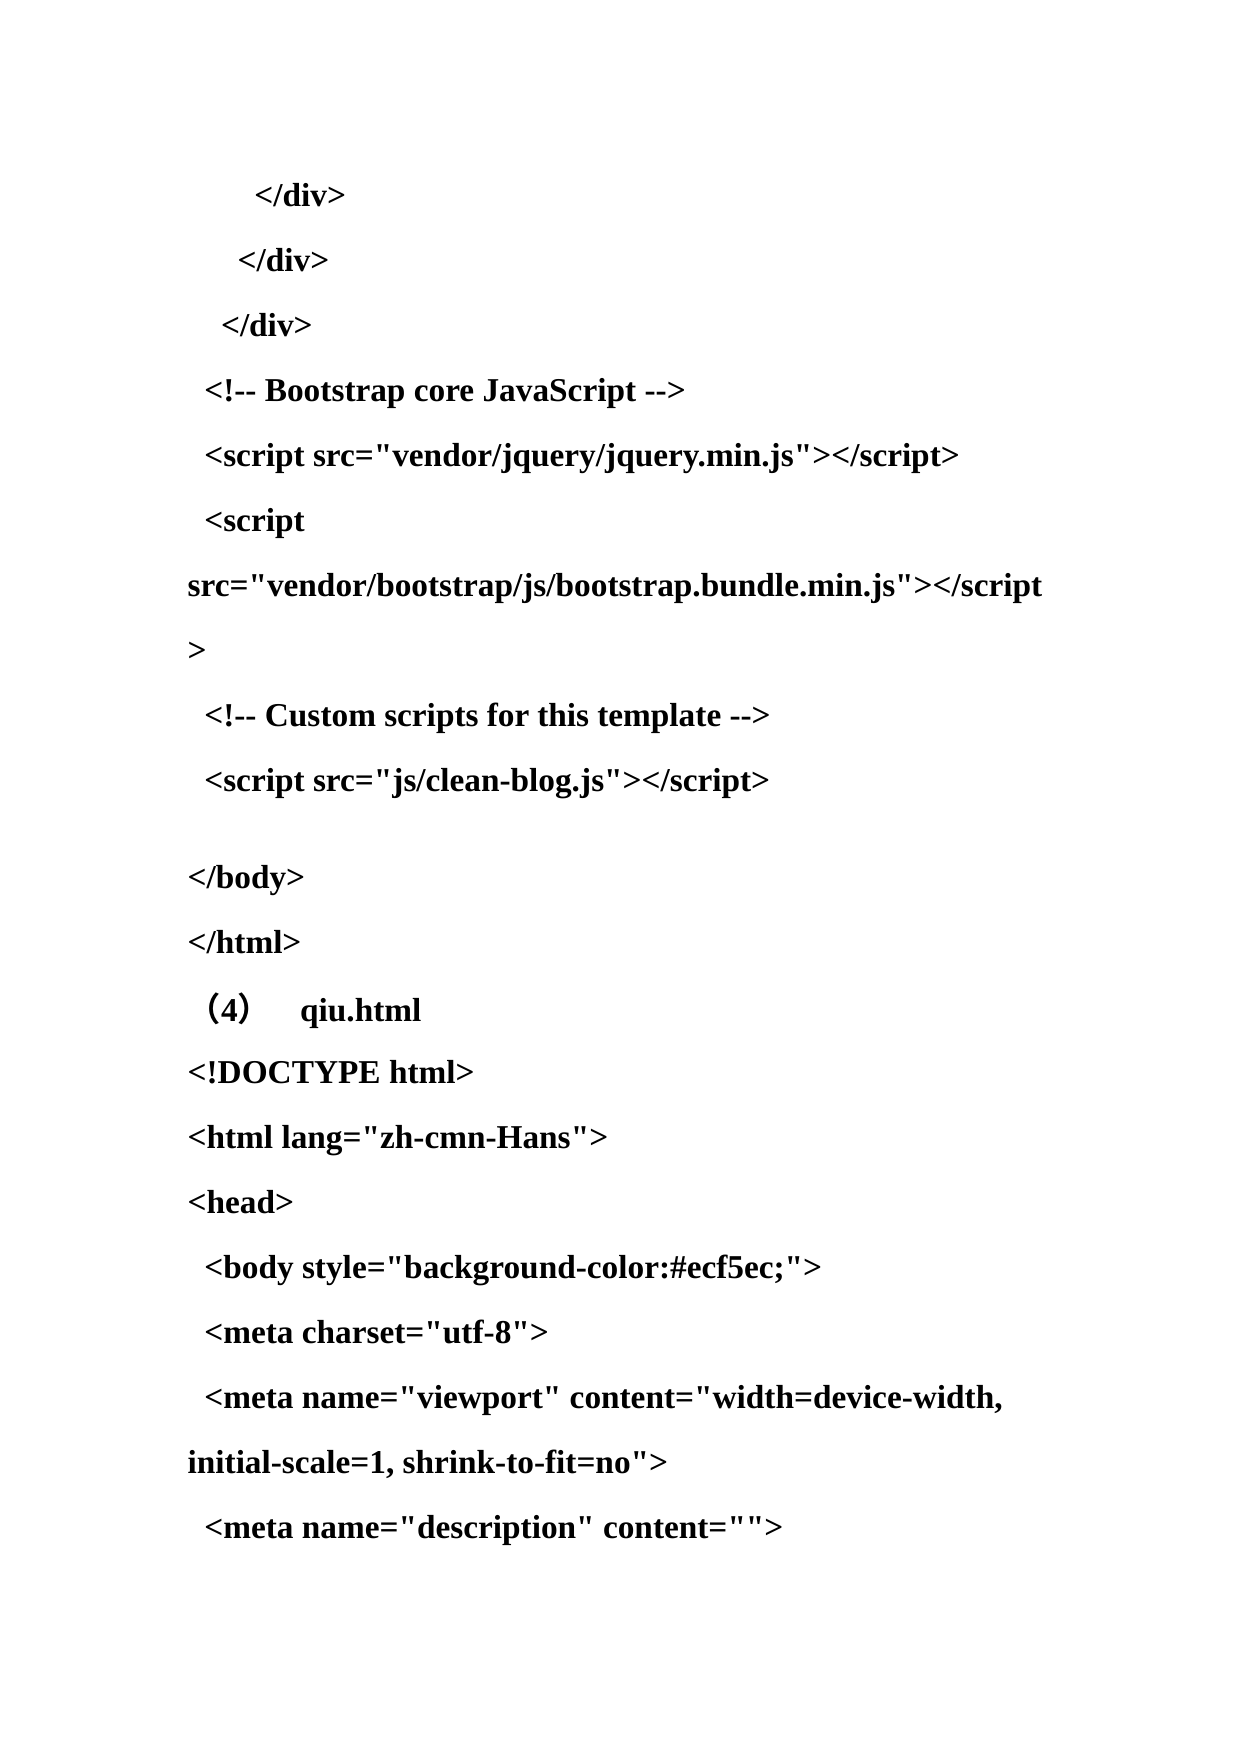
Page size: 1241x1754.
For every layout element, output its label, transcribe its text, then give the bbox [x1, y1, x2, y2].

text <meta charset="utf-8"> [187, 1299, 1053, 1364]
text </div> [187, 162, 1053, 227]
text <script src="vendor/jquery/jquery.min.js"></script> [187, 422, 1053, 487]
text <script src="vendor/bootstrap/js/bootstrap.bundle.min.js"></script> [187, 487, 1053, 682]
text </div> [187, 292, 1053, 357]
text <!DOCTYPE html> [187, 1039, 1053, 1104]
text <meta name="description" content=""> [187, 1494, 1053, 1559]
text <script src="js/clean-blog.js"></script> [187, 747, 1053, 812]
text <html lang="zh-cmn-Hans"> [187, 1104, 1053, 1169]
text </body> [187, 844, 1053, 909]
text <!-- Custom scripts for this template --> [187, 682, 1053, 747]
text <!-- Bootstrap core JavaScript --> [187, 357, 1053, 422]
text </html> [187, 909, 1053, 974]
list qiu.html [187, 974, 1053, 1039]
text <meta name="viewport" content="width=device-width, initial-scale=1, shrink-to-fit=no"> [187, 1364, 1053, 1494]
text </div> [187, 227, 1053, 292]
text <head> [187, 1169, 1053, 1234]
text <body style="background-color:#ecf5ec;"> [187, 1234, 1053, 1299]
